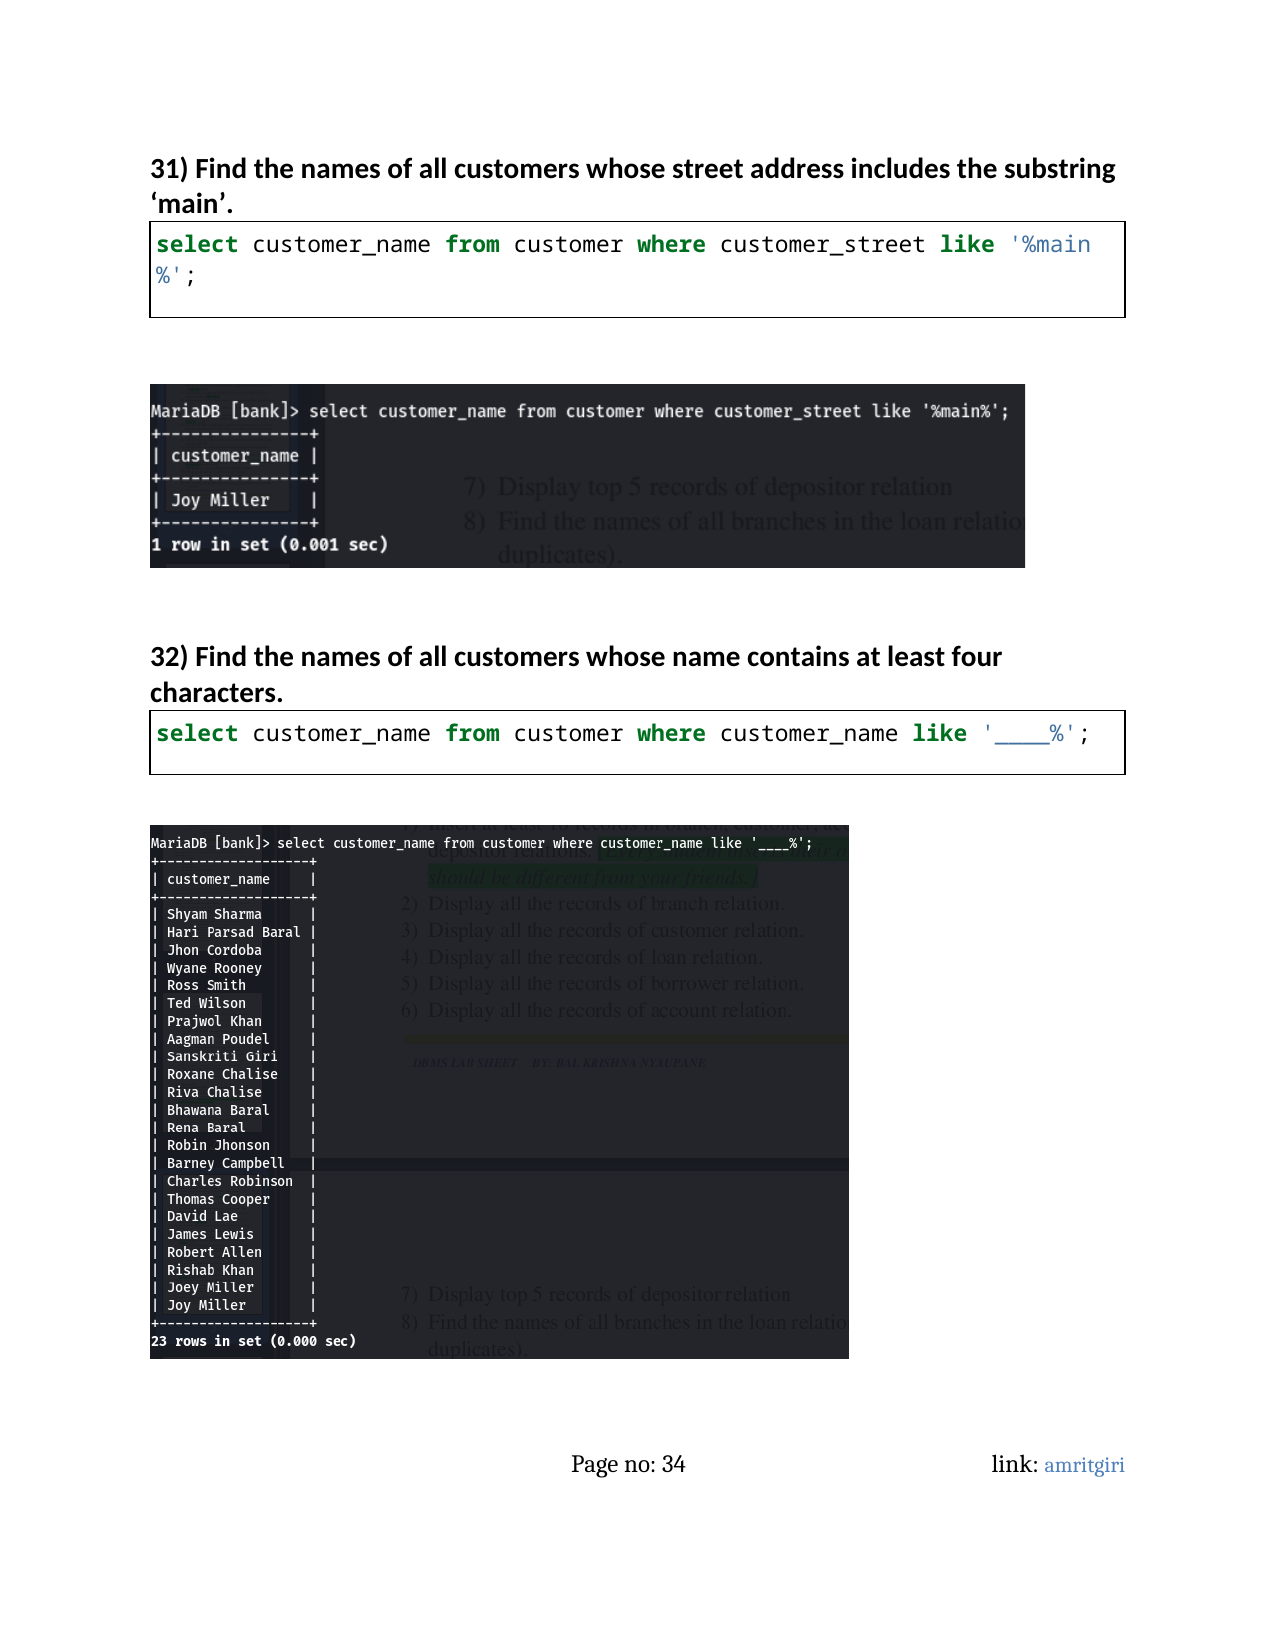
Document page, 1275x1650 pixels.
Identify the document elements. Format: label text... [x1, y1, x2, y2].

table_header select customer_name from customer where customer_street like '%main%'; [151, 222, 1124, 317]
picture [150, 384, 1025, 568]
table_header select customer_name from customer where customer_name like '____%'; [151, 711, 1124, 774]
picture [150, 825, 849, 1359]
subtitle 32) Find the names of all customers whose name contains at least four characters. [150, 638, 1125, 710]
subtitle 31) Find the names of all customers whose street address includes the substring ‘main’. [150, 150, 1125, 221]
